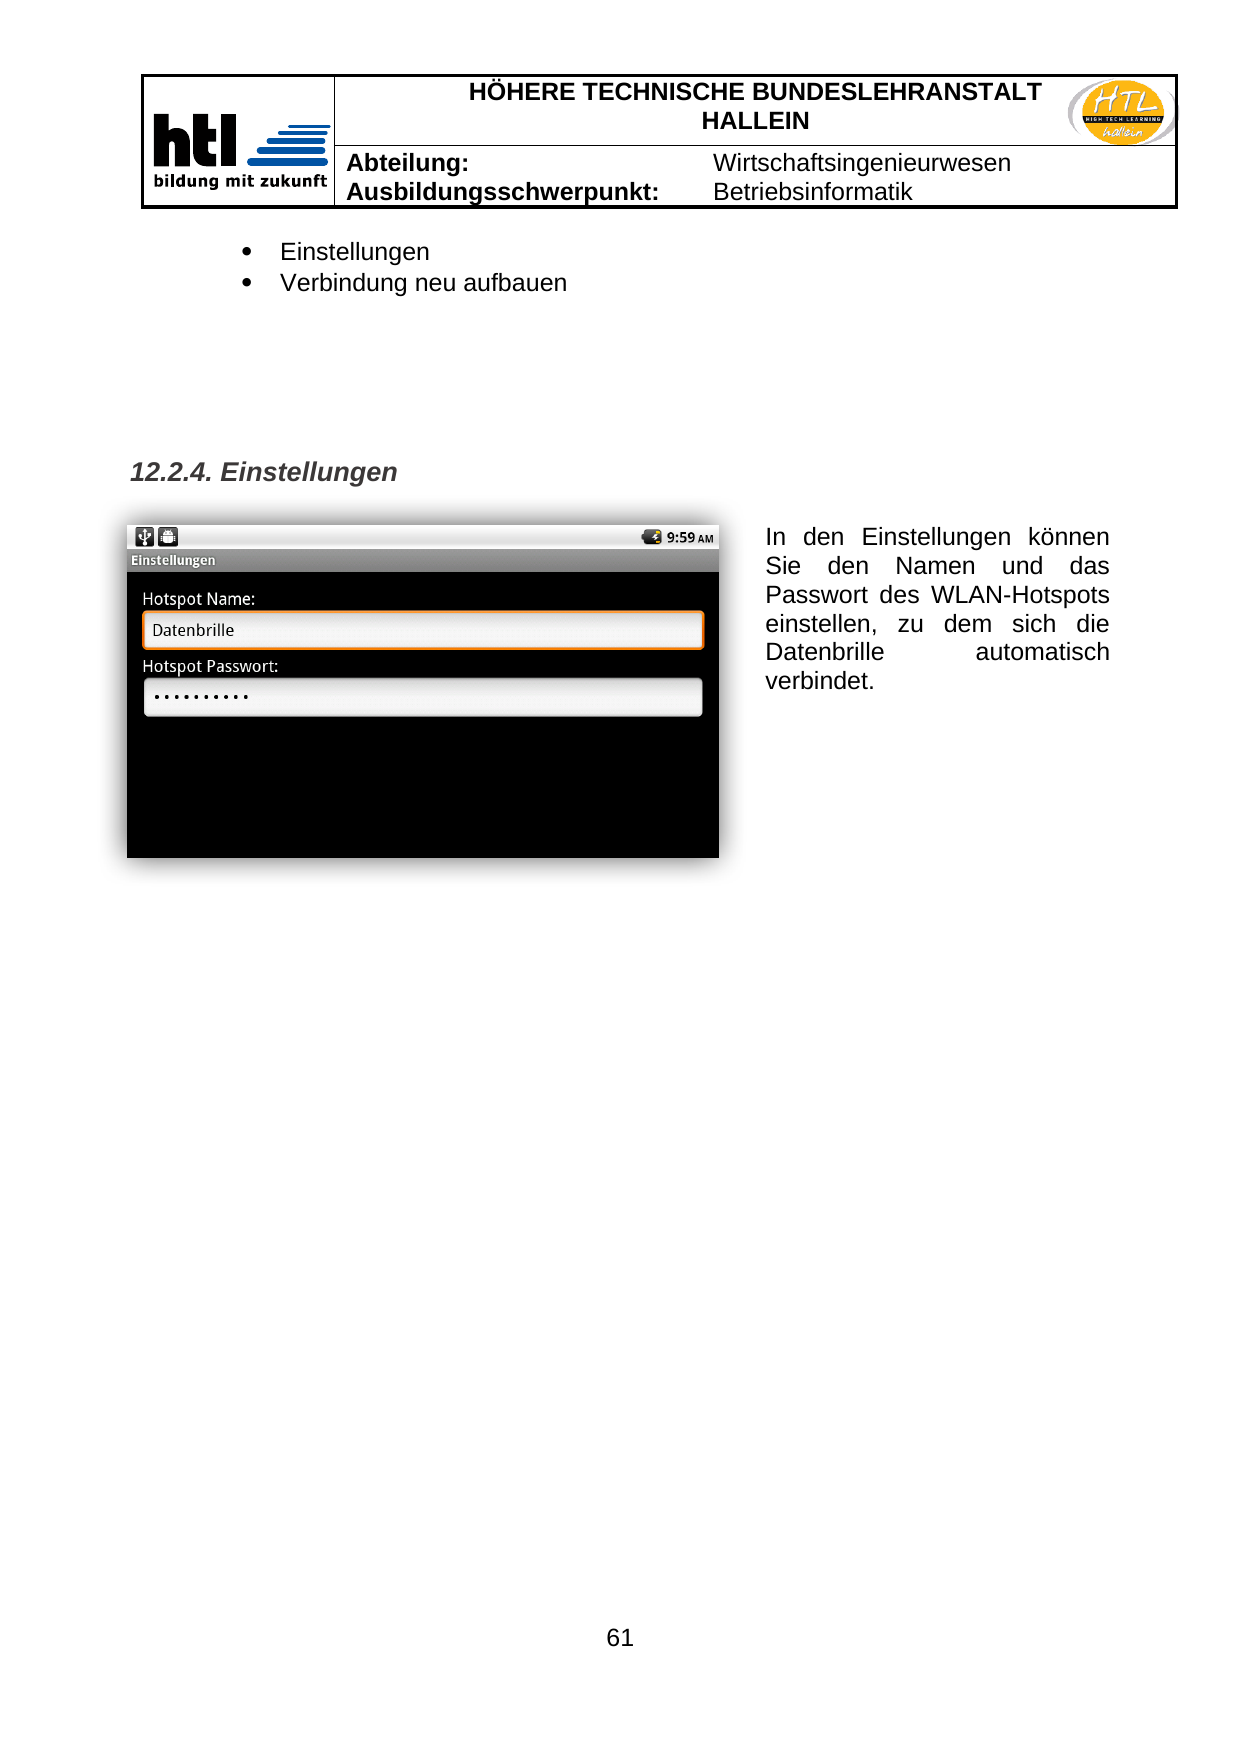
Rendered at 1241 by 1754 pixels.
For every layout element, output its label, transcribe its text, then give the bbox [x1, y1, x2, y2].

list Einstellungen [242, 237, 1110, 266]
list Verbindung neu aufbauen [242, 268, 1110, 297]
text In den Einstellungen können Sie den Namen und das Passwort des WLAN-Hotspots einstellen, zu dem sich die Datenbrille automatisch verbindet. [735, 522, 1110, 695]
subtitle 12.2.4. Einstellungen [130, 456, 1110, 487]
picture [1067, 78, 1175, 145]
picture [127, 525, 719, 858]
